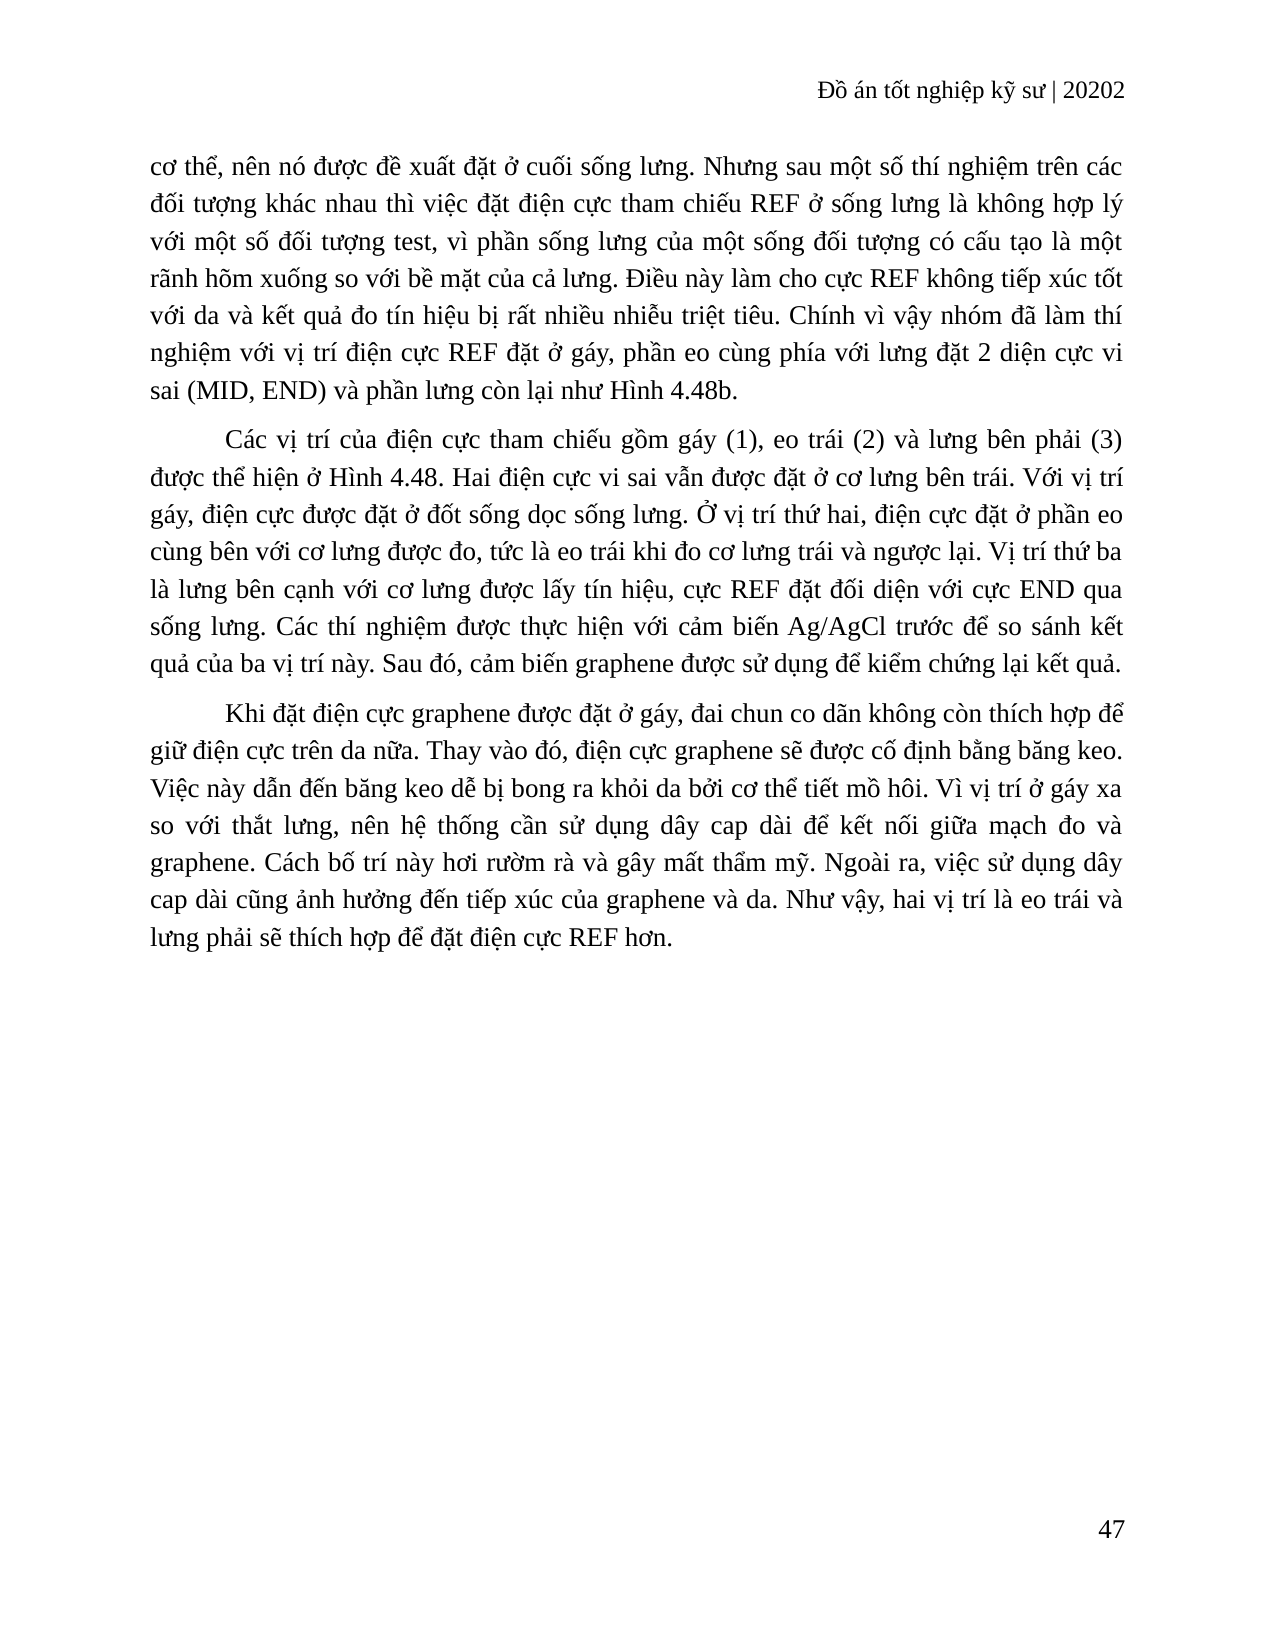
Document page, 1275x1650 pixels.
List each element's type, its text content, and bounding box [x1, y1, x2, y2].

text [150, 150, 1125, 405]
text Khi đặt điện cực graphene được đặt ở gáy, đai chun co dãn không còn thích hợp để giữ điện cực trên da nữa. Thay vào đó, điện cực graphene sẽ được cố định bằng băng keo. Việc này dẫn đến băng keo dễ bị bong ra khỏi da bởi cơ thể tiết mồ hôi. Vì vị trí ở gáy xa so với thắt lưng, nên hệ thống cần sử dụng dây cap dài để kết nối giữa mạch đo và graphene. Cách bố trí này hơi rườm rà và gây mất thẩm mỹ. Ngoài ra, việc sử dụng dây cap dài cũng ảnh hưởng đến tiếp xúc của graphene và da. Như vậy, hai vị trí là eo trái và lưng phải sẽ thích hợp để đặt điện cực REF hơn. [150, 697, 1125, 952]
